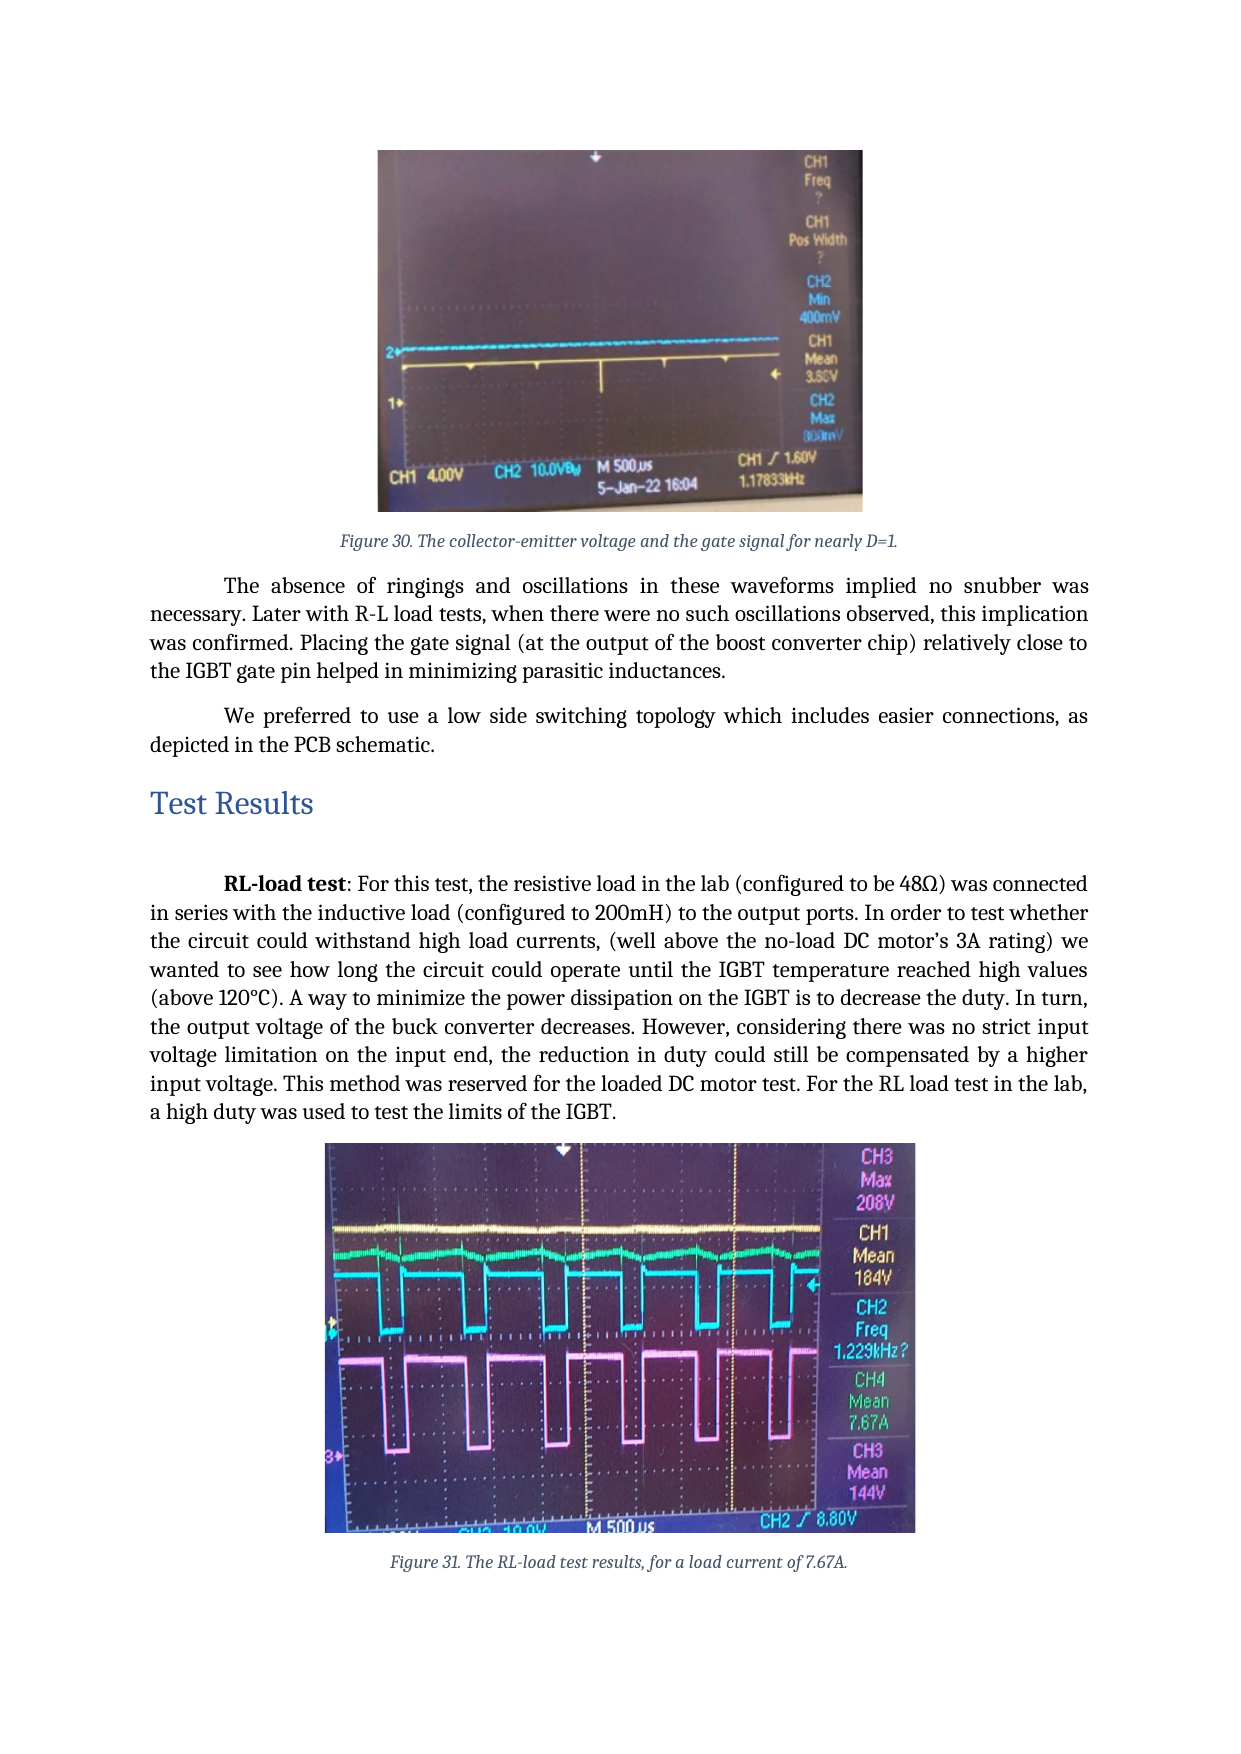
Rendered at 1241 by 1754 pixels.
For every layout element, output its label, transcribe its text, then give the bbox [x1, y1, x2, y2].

subtitle Test Results [150, 785, 1090, 823]
picture [324, 1143, 916, 1533]
text We preferred to use a low side switching topology which includes easier connections, as depicted in the PCB schematic. [150, 703, 1090, 758]
text The absence of ringings and oscillations in these waveforms implied no snubber was necessary. Later with R-L load tests, when there were no such oscillations observed, this implication was confirmed. Placing the gate signal (at the output of the boost converter chip) relatively close to the IGBT gate pin helped in minimizing parasitic inductances. [150, 572, 1090, 684]
text Figure 31. The RL-load test results, for a load current of 7.67A. [150, 1551, 1090, 1573]
text RL-load test: For this test, the resistive load in the lab (configured to be 48Ω) was connected in series with the inductive load (configured to 200mH) to the output ports. In order to test whether the circuit could withstand high load currents, (well above the no-load DC motor’s 3A rating) we wanted to see how long the circuit could operate until the IGBT temperature reached high values (above 120°C). A way to minimize the power dissipation on the IGBT is to decrease the duty. In turn, the output voltage of the buck converter decreases. However, considering there was no strict input voltage limitation on the input end, the reduction in duty could still be compensated by a higher input voltage. This method was reserved for the loaded DC motor test. For the RL load test in the lab, a high duty was used to test the limits of the IGBT. [150, 871, 1090, 1125]
text Figure 30. The collector-emitter voltage and the gate signal for nearly D=1. [150, 530, 1090, 552]
picture [377, 150, 863, 512]
